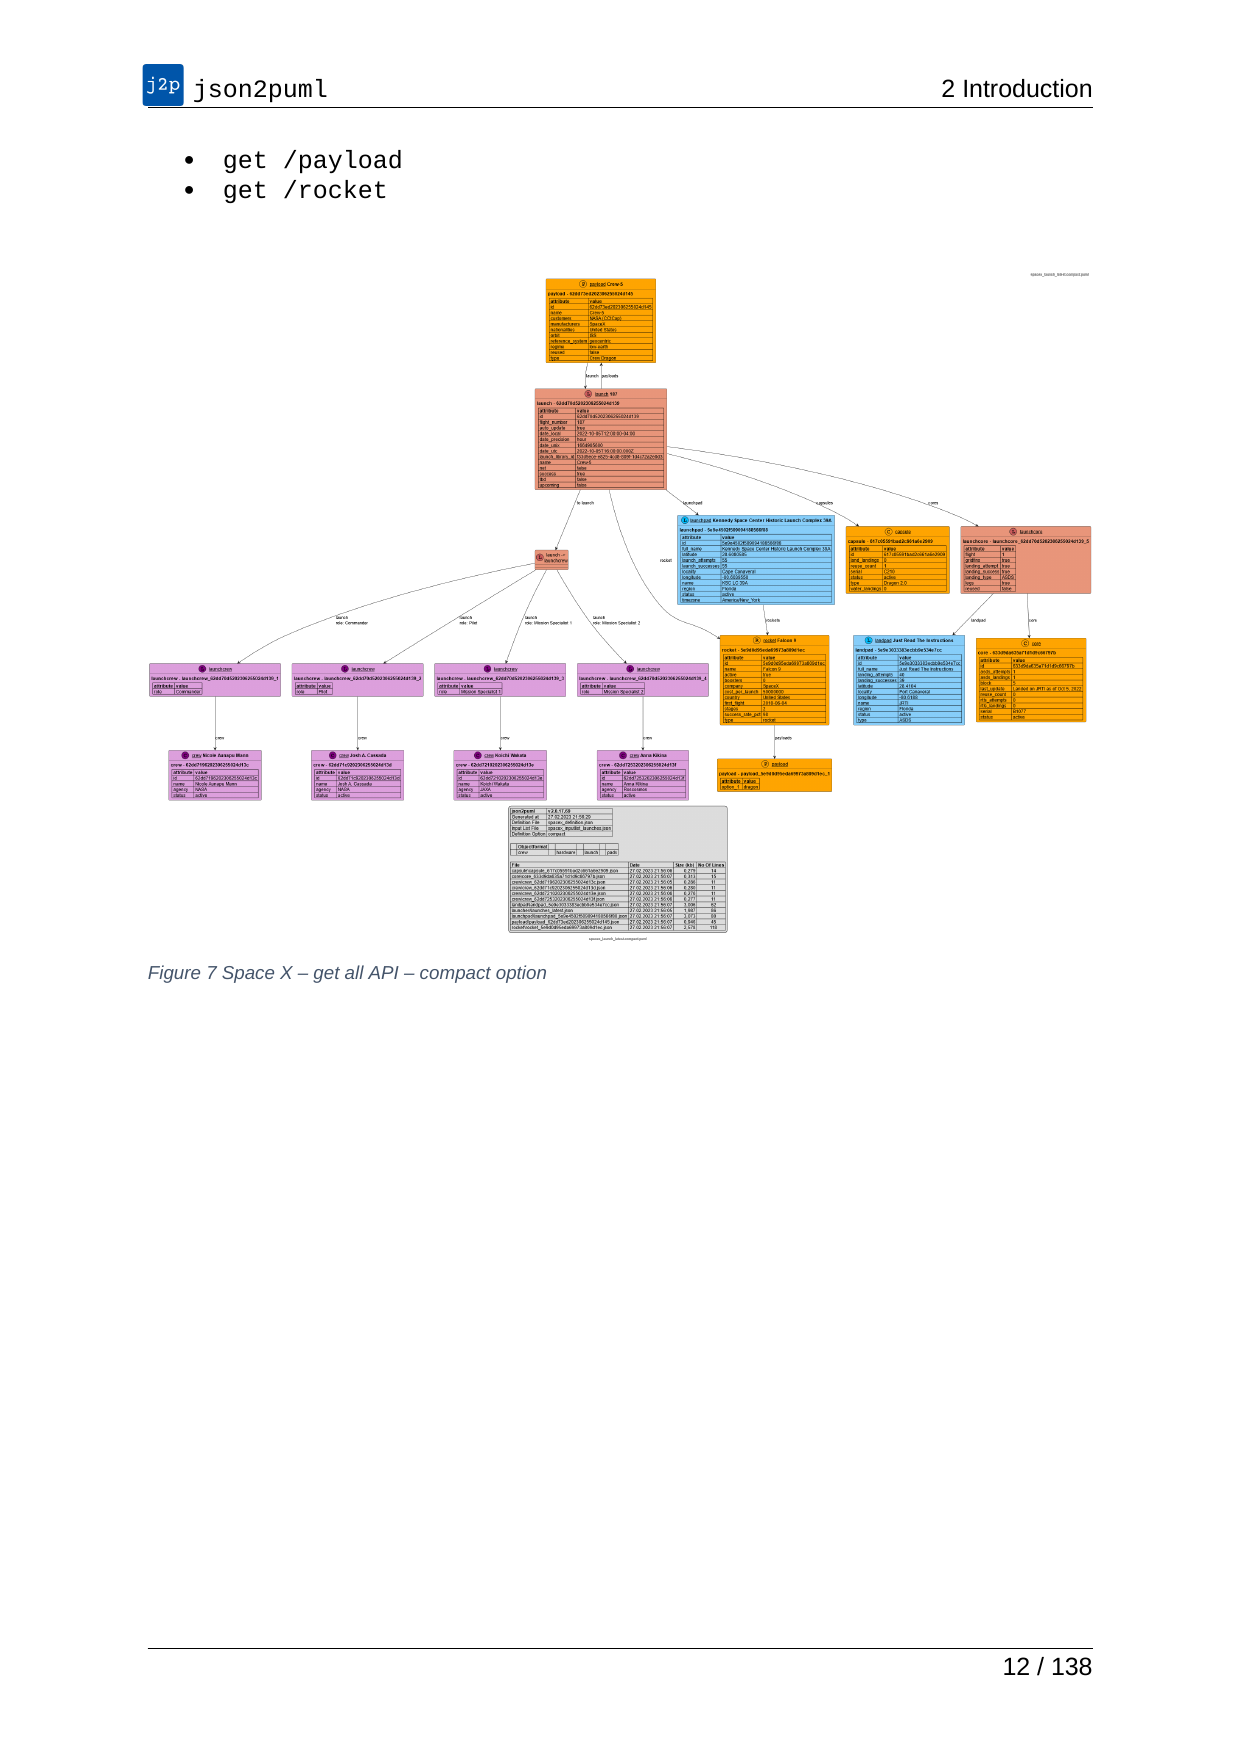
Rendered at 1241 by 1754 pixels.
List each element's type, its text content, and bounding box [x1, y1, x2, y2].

text Figure 7 Space X – get all API – compact option [148, 961, 1093, 983]
list get /payload [185, 148, 1093, 176]
picture [142, 64, 184, 106]
picture [147, 273, 1093, 943]
list get /rocket [185, 178, 1093, 206]
